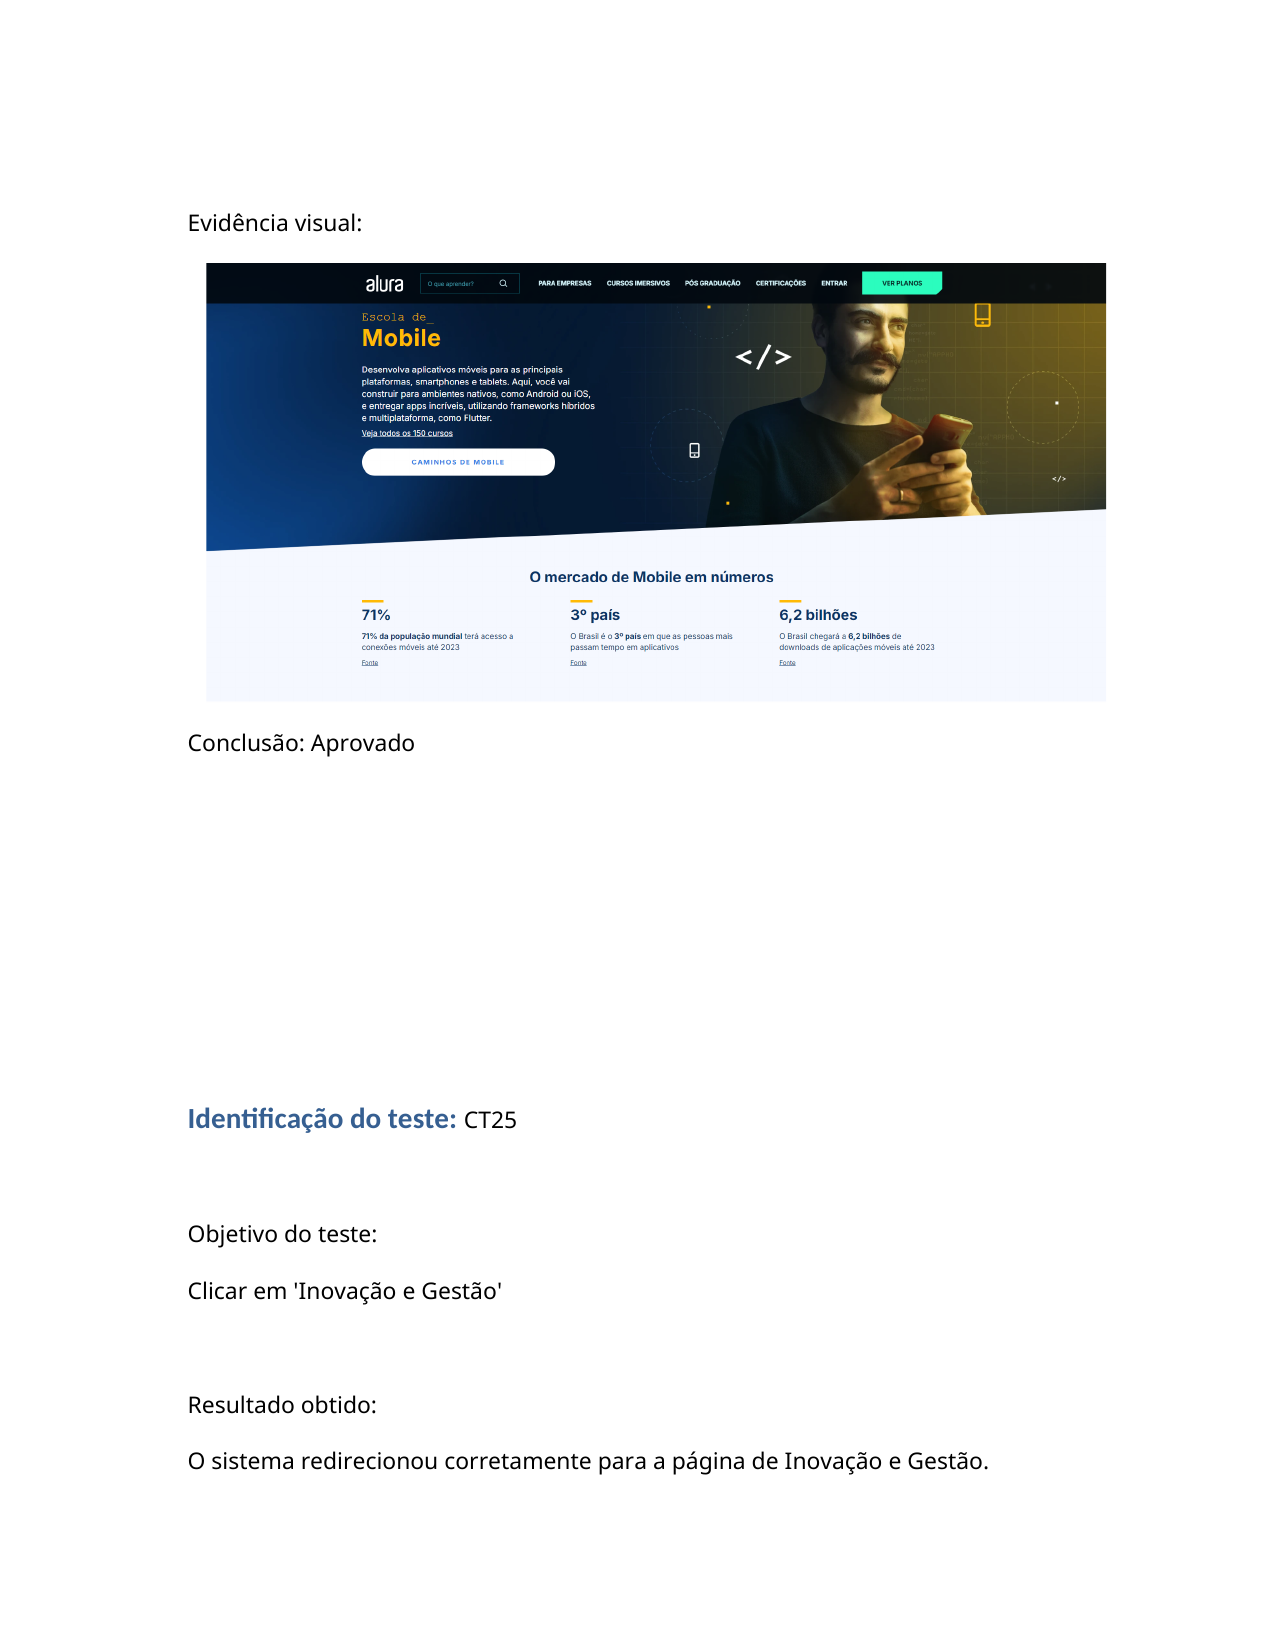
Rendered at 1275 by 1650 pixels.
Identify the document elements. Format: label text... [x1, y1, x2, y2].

text Resultado obtido: [187, 1388, 1087, 1420]
text Identificação do teste: CT25 [187, 1100, 1087, 1135]
text Conclusão: Aprovado [187, 727, 1087, 758]
text O sistema redirecionou corretamente para a página de Inovação e Gestão. [187, 1445, 1087, 1477]
text Objetivo do teste: [187, 1218, 1087, 1249]
text Clicar em 'Inovação e Gestão' [187, 1275, 1087, 1306]
text Evidência visual: [187, 207, 1087, 238]
